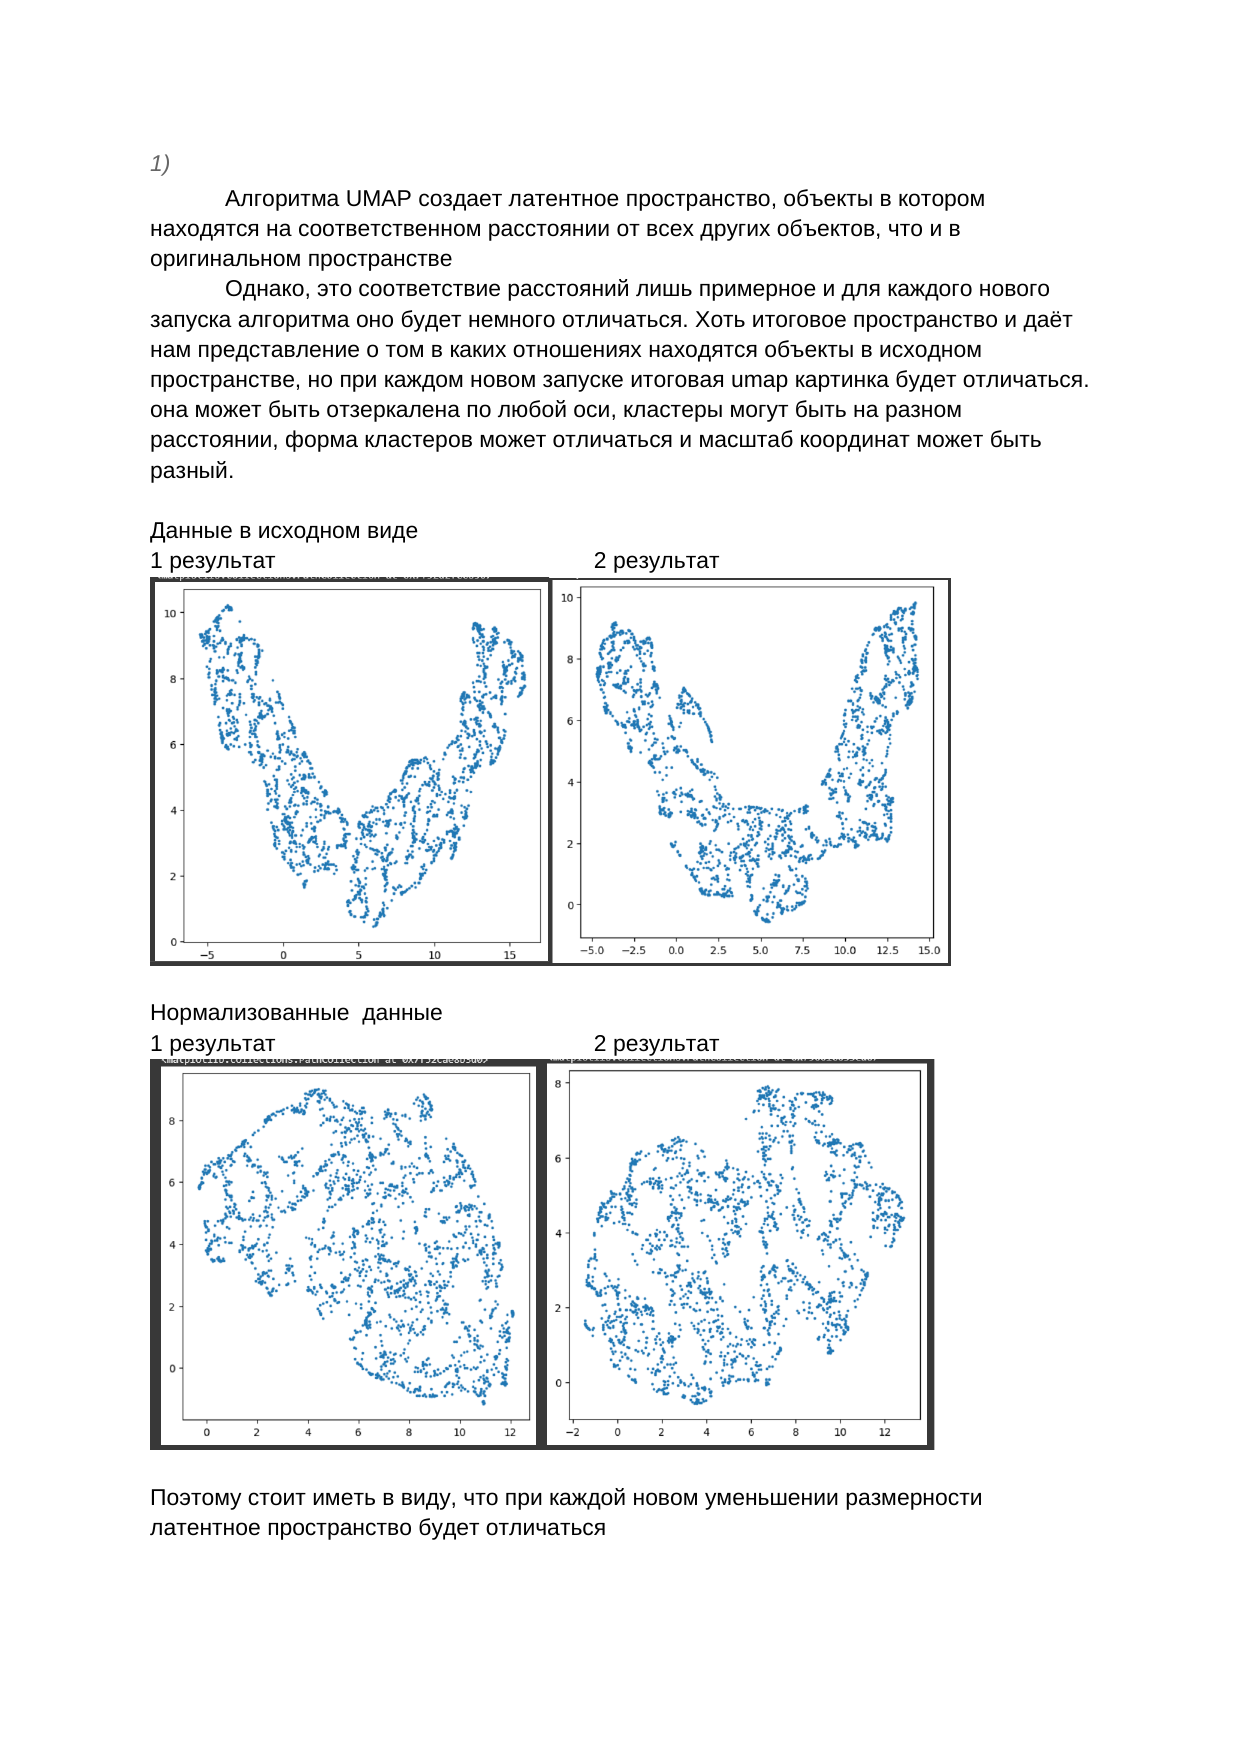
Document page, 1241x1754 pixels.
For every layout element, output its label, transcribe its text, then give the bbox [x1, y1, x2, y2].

subtitle 1) [150, 150, 1090, 176]
text Алгоритма UMAP создает латентное пространство, объекты в котором находятся на соответственном расстоянии от всех других объектов, что и в оригинальном пространстве [150, 185, 1090, 271]
text 1 результат 2 результат [150, 547, 1090, 573]
picture [150, 577, 951, 966]
text 1 результат 2 результат [150, 1029, 1090, 1056]
text Поэтому стоит иметь в виду, что при каждой новом уменьшении размерности латентное пространство будет отличаться [150, 1483, 1090, 1540]
text Однако, это соответствие расстояний лишь примерное и для каждого нового запуска алгоритма оно будет немного отличаться. Хоть итоговое пространство и даёт нам представление о том в каких отношениях находятся объекты в исходном пространстве, но при каждом новом запуске итоговая umap картинка будет отличаться. она может быть отзеркалена по любой оси, кластеры могут быть на разном расстоянии, форма кластеров может отличаться и масштаб координат может быть разный. [150, 275, 1090, 483]
picture [150, 1059, 935, 1450]
text Данные в исходном виде [150, 517, 1090, 543]
text Нормализованные данные [150, 999, 1090, 1026]
